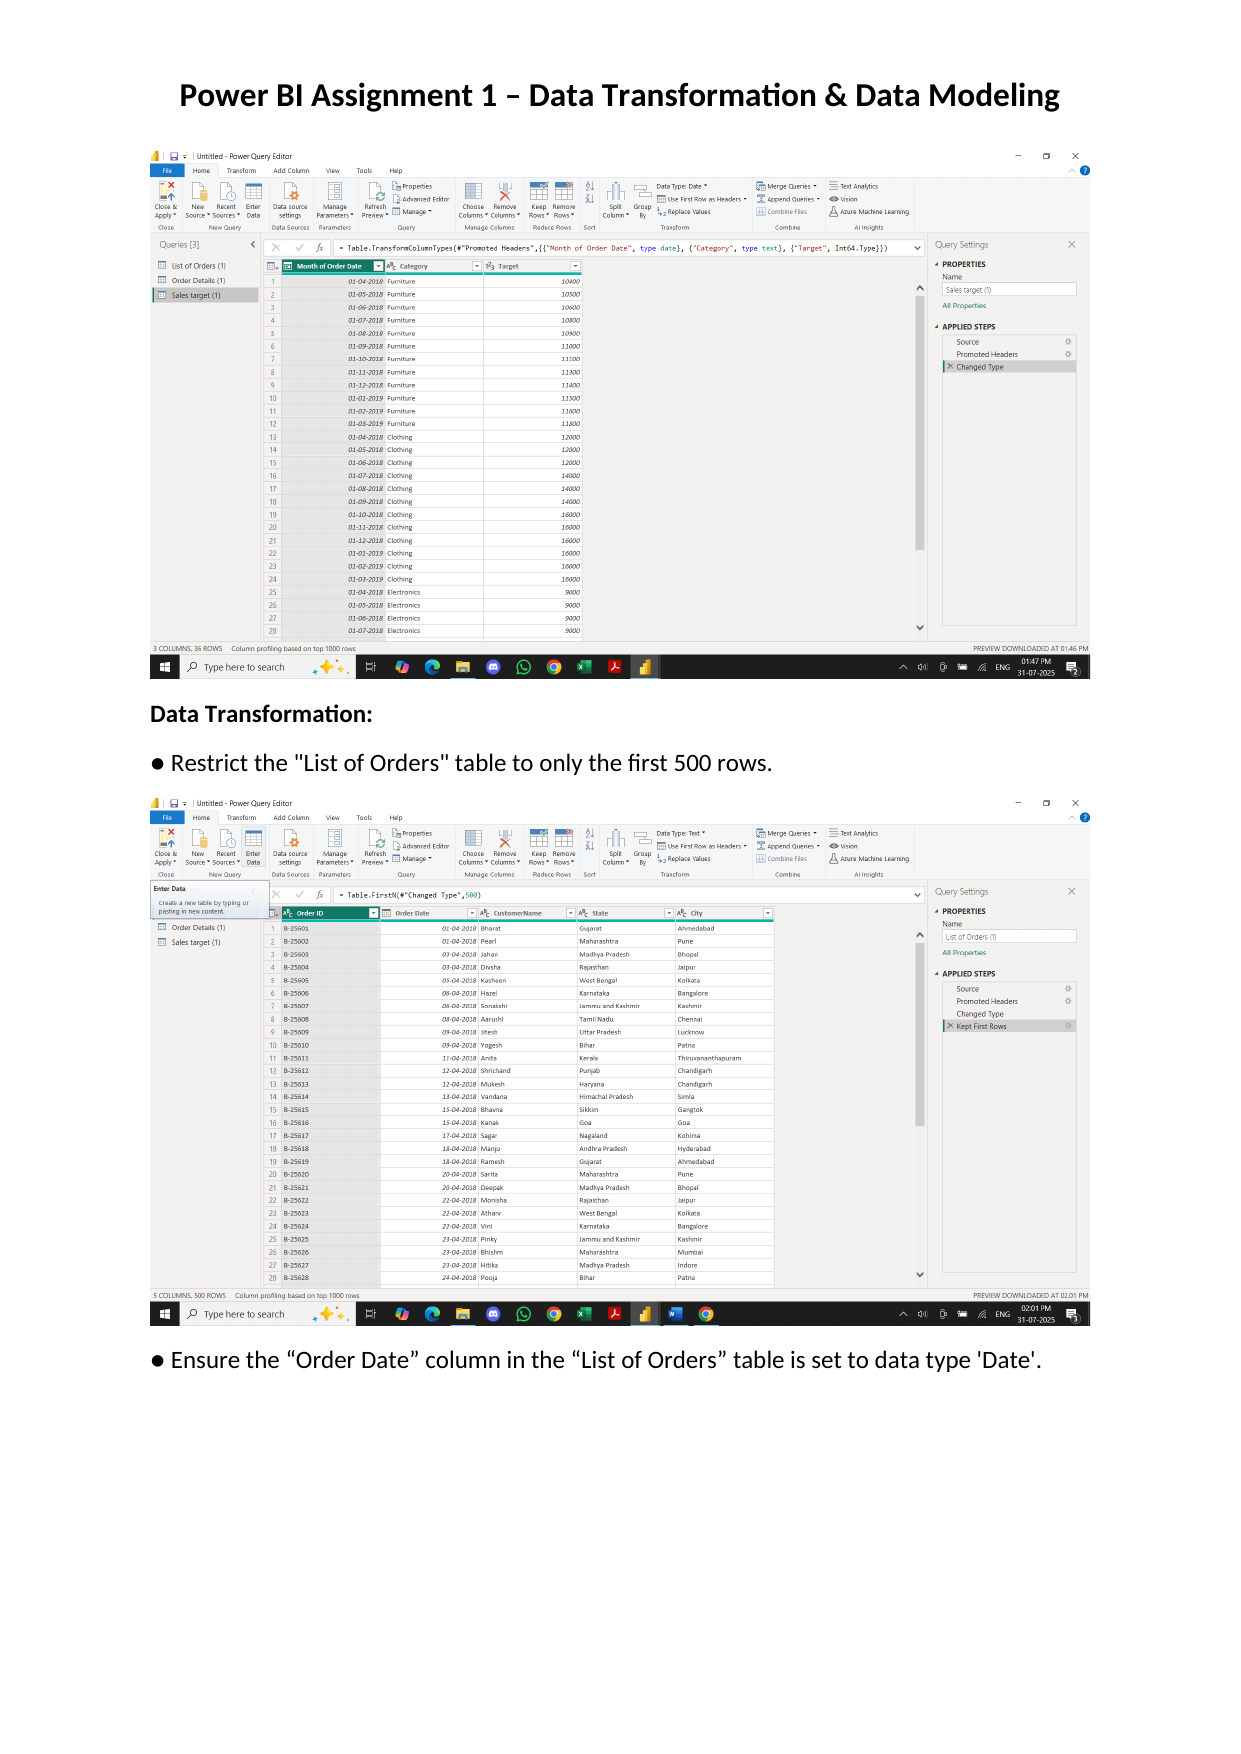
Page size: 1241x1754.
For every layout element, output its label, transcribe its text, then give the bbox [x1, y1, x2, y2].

text ● Ensure the “Order Date” column in the “List of Orders” table is set to data type 'Date'. [150, 1344, 1090, 1375]
text ● Restrict the "List of Orders" table to only the first 500 rows. [150, 747, 1090, 778]
picture [150, 150, 1091, 679]
picture [150, 796, 1091, 1326]
text Data Transformation: [150, 698, 1090, 728]
